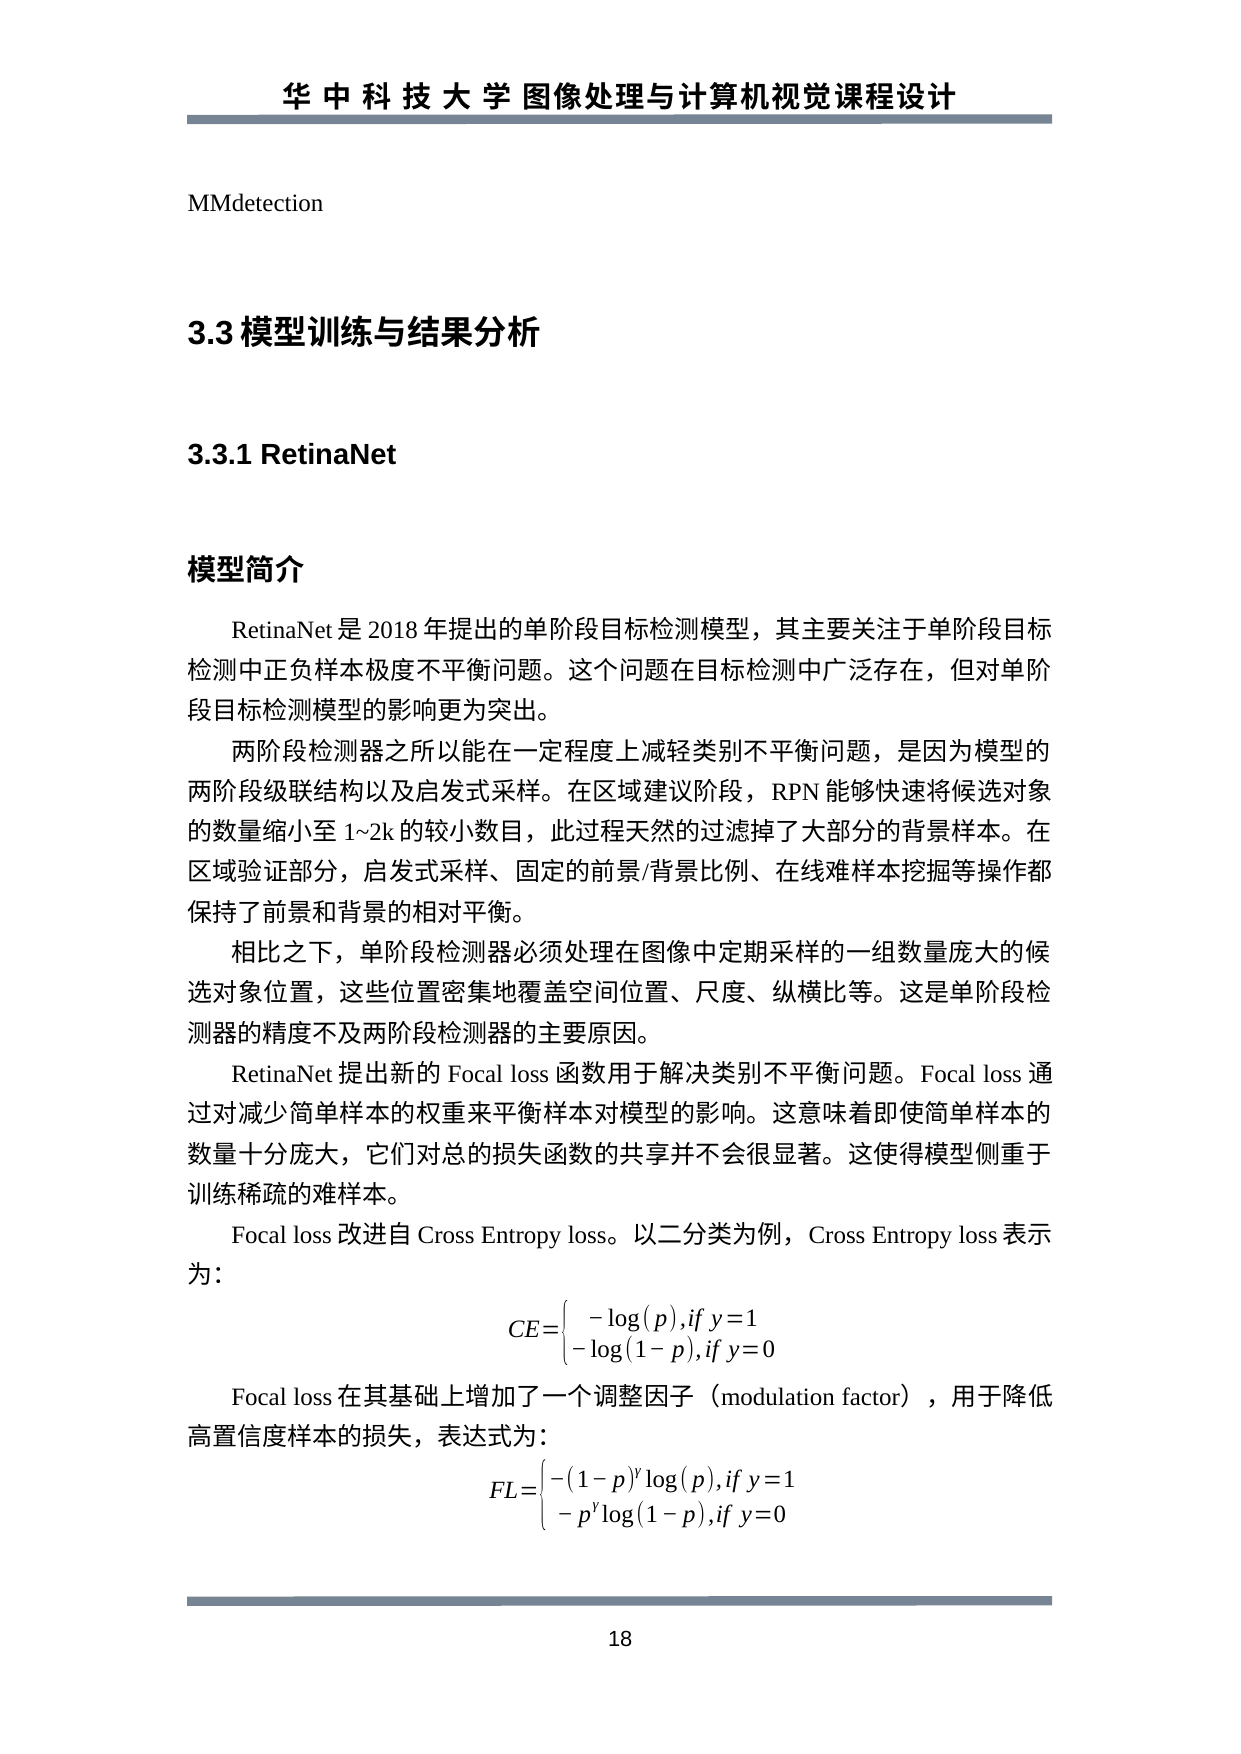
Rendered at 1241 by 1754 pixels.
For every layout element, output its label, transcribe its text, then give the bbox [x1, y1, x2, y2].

text 模型简介 [187, 527, 1053, 608]
subtitle 3.3模型训练与结果分析 [187, 290, 1053, 371]
subtitle 3.3.1 RetinaNet [187, 433, 1053, 474]
text Focal loss改进自Cross Entropy loss。以二分类为例，Cross Entropy loss表示为： [187, 1213, 1053, 1293]
text Focal loss在其基础上增加了一个调整因子（modulation factor），用于降低高置信度样本的损失，表达式为： [187, 1374, 1053, 1454]
text 相比之下，单阶段检测器必须处理在图像中定期采样的一组数量庞大的候选对象位置，这些位置密集地覆盖空间位置、尺度、纵横比等。这是单阶段检测器的精度不及两阶段检测器的主要原因。 [187, 931, 1053, 1051]
text RetinaNet是2018年提出的单阶段目标检测模型，其主要关注于单阶段目标检测中正负样本极度不平衡问题。这个问题在目标检测中广泛存在，但对单阶段目标检测模型的影响更为突出。 [187, 608, 1053, 729]
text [187, 182, 1053, 222]
text 两阶段检测器之所以能在一定程度上减轻类别不平衡问题，是因为模型的两阶段级联结构以及启发式采样。在区域建议阶段，RPN能够快速将候选对象的数量缩小至1~2k的较小数目，此过程天然的过滤掉了大部分的背景样本。在区域验证部分，启发式采样、固定的前景/背景比例、在线难样本挖掘等操作都保持了前景和背景的相对平衡。 [187, 729, 1053, 931]
text RetinaNet提出新的Focal loss函数用于解决类别不平衡问题。Focal loss通过对减少简单样本的权重来平衡样本对模型的影响。这意味着即使简单样本的数量十分庞大，它们对总的损失函数的共享并不会很显著。这使得模型侧重于训练稀疏的难样本。 [187, 1051, 1053, 1213]
